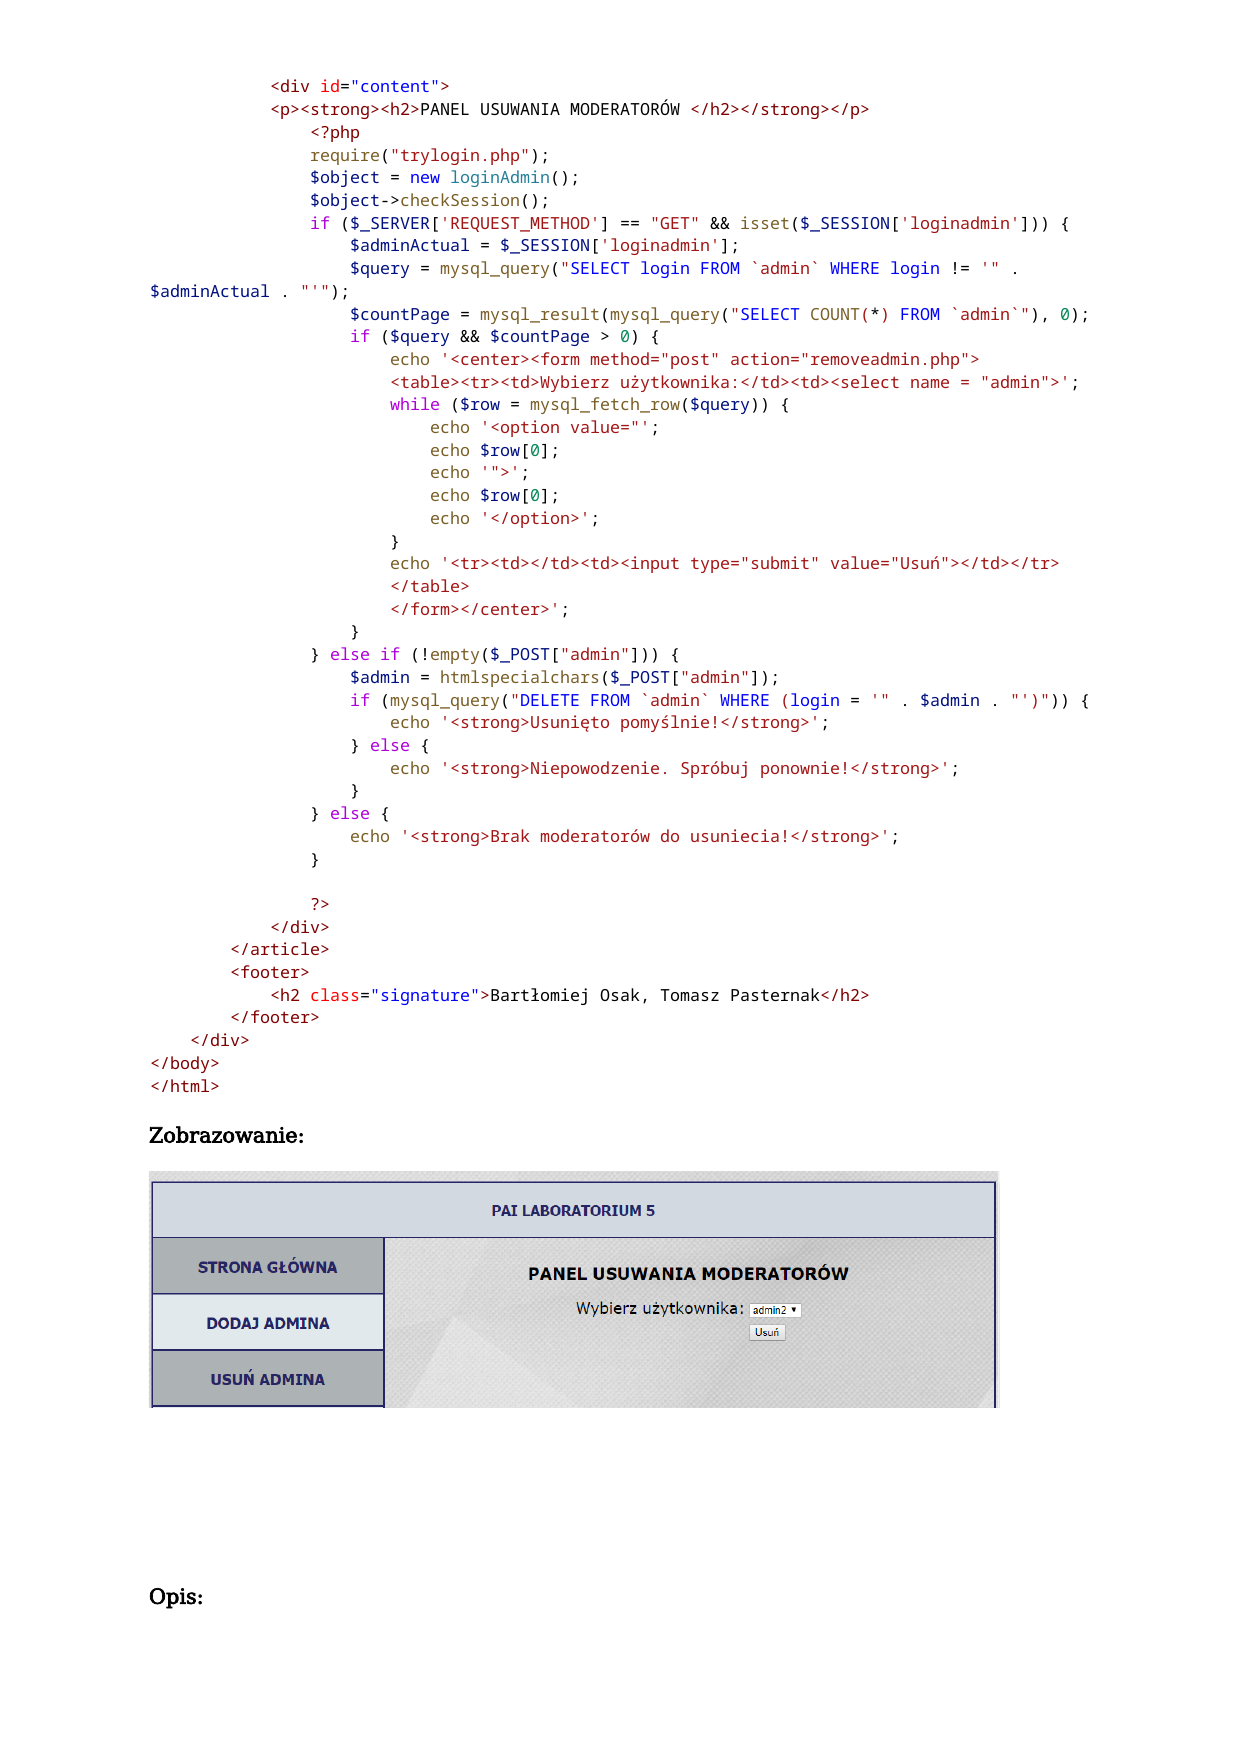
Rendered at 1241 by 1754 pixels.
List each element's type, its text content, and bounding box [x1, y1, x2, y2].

text $countPage = mysql_result(mysql_query("SELECT COUNT(*) FROM `admin`"), 0); [150, 302, 1165, 325]
text Zobrazowanie: [149, 1122, 1165, 1147]
text <footer> [150, 961, 1165, 983]
text if (mysql_query("DELETE FROM `admin` WHERE (login = '" . $admin . "')")) { [150, 688, 1165, 711]
text $adminActual = $_SESSION['loginadmin']; [150, 234, 1165, 257]
text <?php [150, 120, 1165, 143]
text <div id="content"> [150, 75, 1165, 98]
text echo '<strong>Usunięto pomyślnie!</strong>'; [150, 711, 1165, 733]
text echo '">'; [150, 461, 1165, 484]
text echo $row[0]; [150, 484, 1165, 506]
text } [150, 779, 1165, 802]
picture [148, 1171, 1000, 1408]
text echo '<strong>Niepowodzenie. Spróbuj ponownie!</strong>'; [150, 756, 1165, 779]
text </html> [150, 1074, 1165, 1097]
text <table><tr><td>Wybierz użytkownika:</td><td><select name = "admin">'; [150, 370, 1165, 393]
text $query = mysql_query("SELECT login FROM `admin` WHERE login != '" . $adminActual . "'"); [150, 257, 1165, 302]
text $object->checkSession(); [150, 188, 1165, 211]
text </article> [150, 938, 1165, 961]
text $object = new loginAdmin(); [150, 166, 1165, 188]
text $admin = htmlspecialchars($_POST["admin"]); [150, 665, 1165, 688]
text echo '</option>'; [150, 506, 1165, 529]
text Opis: [149, 1583, 1165, 1608]
text } [150, 529, 1165, 552]
text } [150, 620, 1165, 643]
text } else { [150, 802, 1165, 824]
text echo '<strong>Brak moderatorów do usuniecia!</strong>'; [150, 824, 1165, 847]
text } else if (!empty($_POST["admin"])) { [150, 643, 1165, 665]
text ?> [150, 892, 1165, 915]
text </div> [150, 915, 1165, 938]
text if ($query && $countPage > 0) { [150, 325, 1165, 347]
text </div> [150, 1029, 1165, 1051]
text if ($_SERVER['REQUEST_METHOD'] == "GET" && isset($_SESSION['loginadmin'])) { [150, 211, 1165, 234]
text </form></center>'; [150, 597, 1165, 620]
text </table> [150, 574, 1165, 597]
text </footer> [150, 1006, 1165, 1029]
text while ($row = mysql_fetch_row($query)) { [150, 393, 1165, 416]
text } else { [150, 733, 1165, 756]
text <h2 class="signature">Bartłomiej Osak, Tomasz Pasternak</h2> [150, 983, 1165, 1006]
text </body> [150, 1051, 1165, 1074]
text echo $row[0]; [150, 438, 1165, 461]
text echo '<center><form method="post" action="removeadmin.php"> [150, 347, 1165, 370]
text require("trylogin.php"); [150, 143, 1165, 166]
text } [150, 847, 1165, 870]
text echo '<tr><td></td><td><input type="submit" value="Usuń"></td></tr> [150, 552, 1165, 574]
text <p><strong><h2>PANEL USUWANIA MODERATORÓW </h2></strong></p> [150, 98, 1165, 120]
text echo '<option value="'; [150, 416, 1165, 438]
